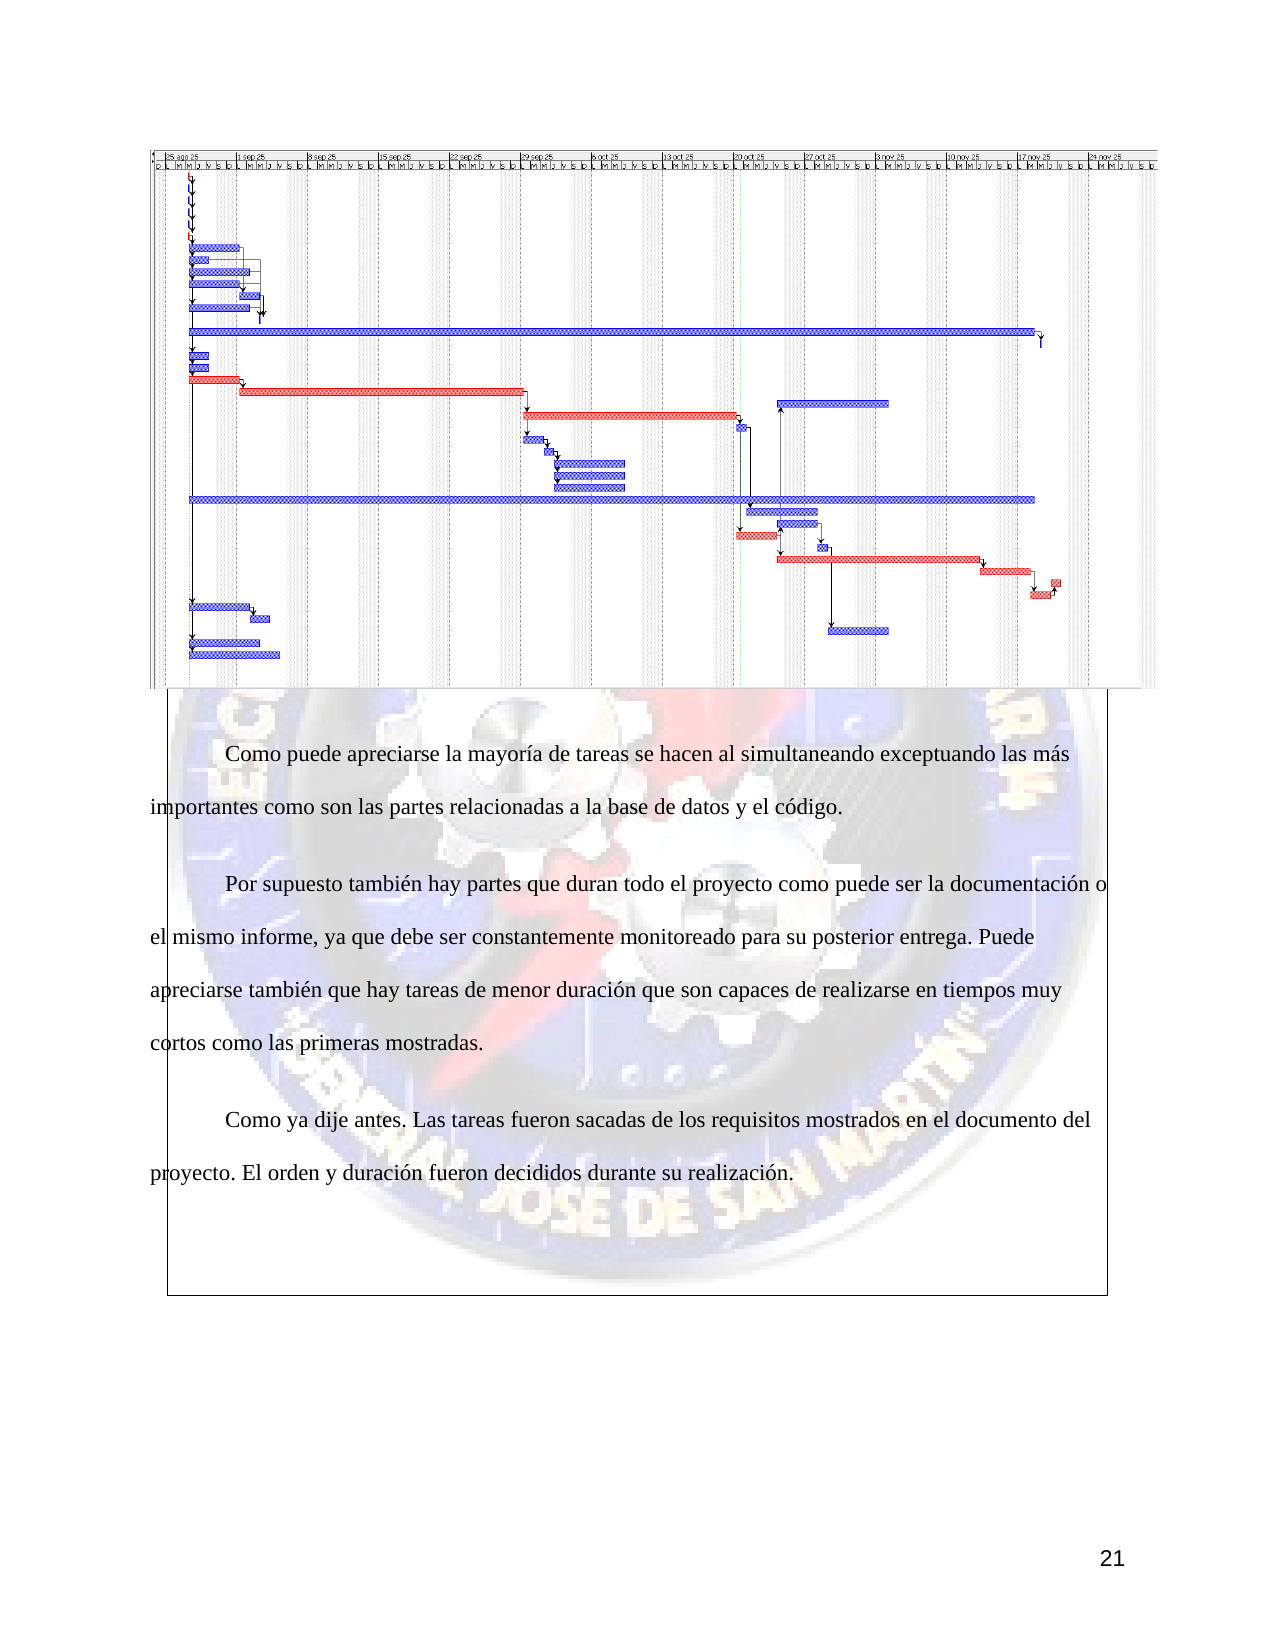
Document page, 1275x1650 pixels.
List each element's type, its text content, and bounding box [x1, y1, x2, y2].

text Como ya dije antes. Las tareas fueron sacadas de los requisitos mostrados en el documento del proyecto. El orden y duración fueron decididos durante su realización. [150, 1106, 1125, 1185]
text Como puede apreciarse la mayoría de tareas se hacen al simultaneando exceptuando las más importantes como son las partes relacionadas a la base de datos y el código. [150, 740, 1125, 819]
text Por supuesto también hay partes que duran todo el proyecto como puede ser la documentación o el mismo informe, ya que debe ser constantemente monitoreado para su posterior entrega. Puede apreciarse también que hay tareas de menor duración que son capaces de realizarse en tiempos muy cortos como las primeras mostradas. [150, 871, 1125, 1055]
picture [150, 150, 1158, 689]
